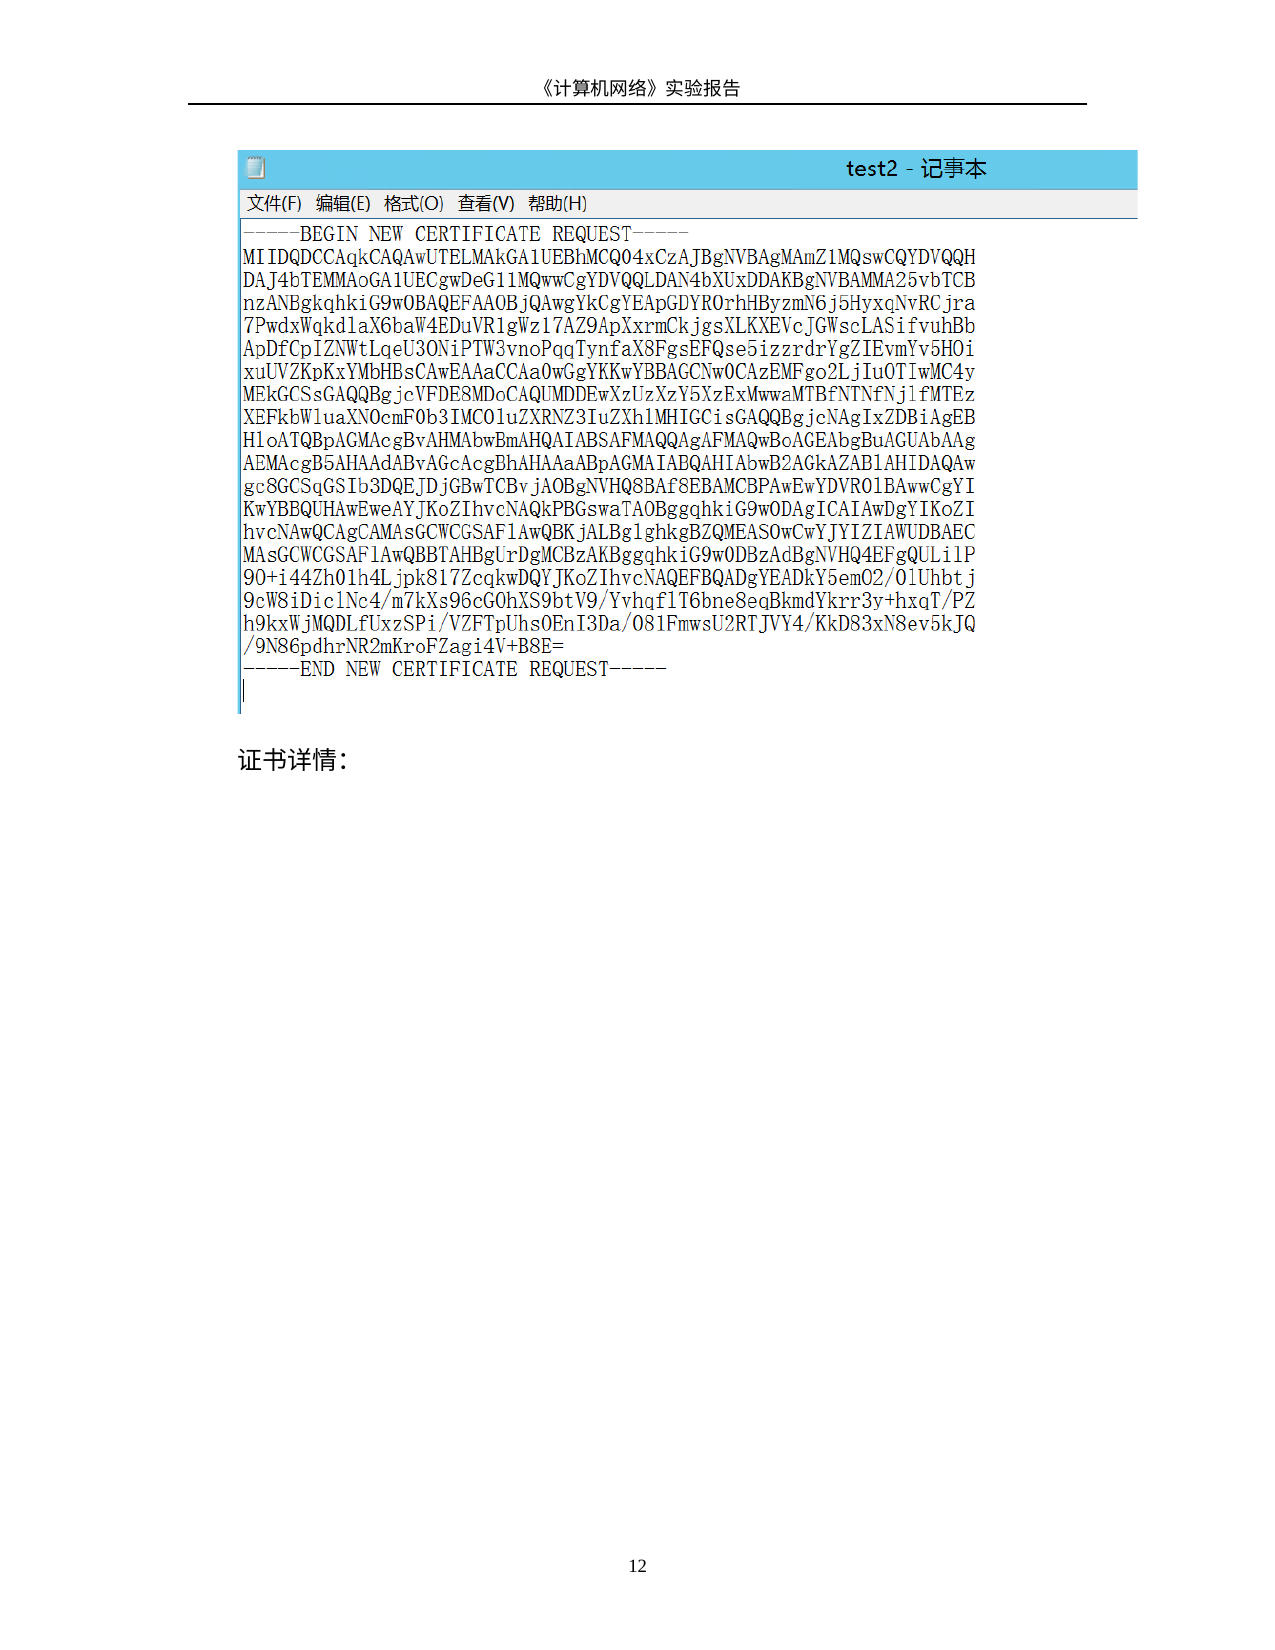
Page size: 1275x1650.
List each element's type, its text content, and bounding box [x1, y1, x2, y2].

list 证书详情： [187, 741, 1087, 777]
picture [237, 150, 1138, 714]
